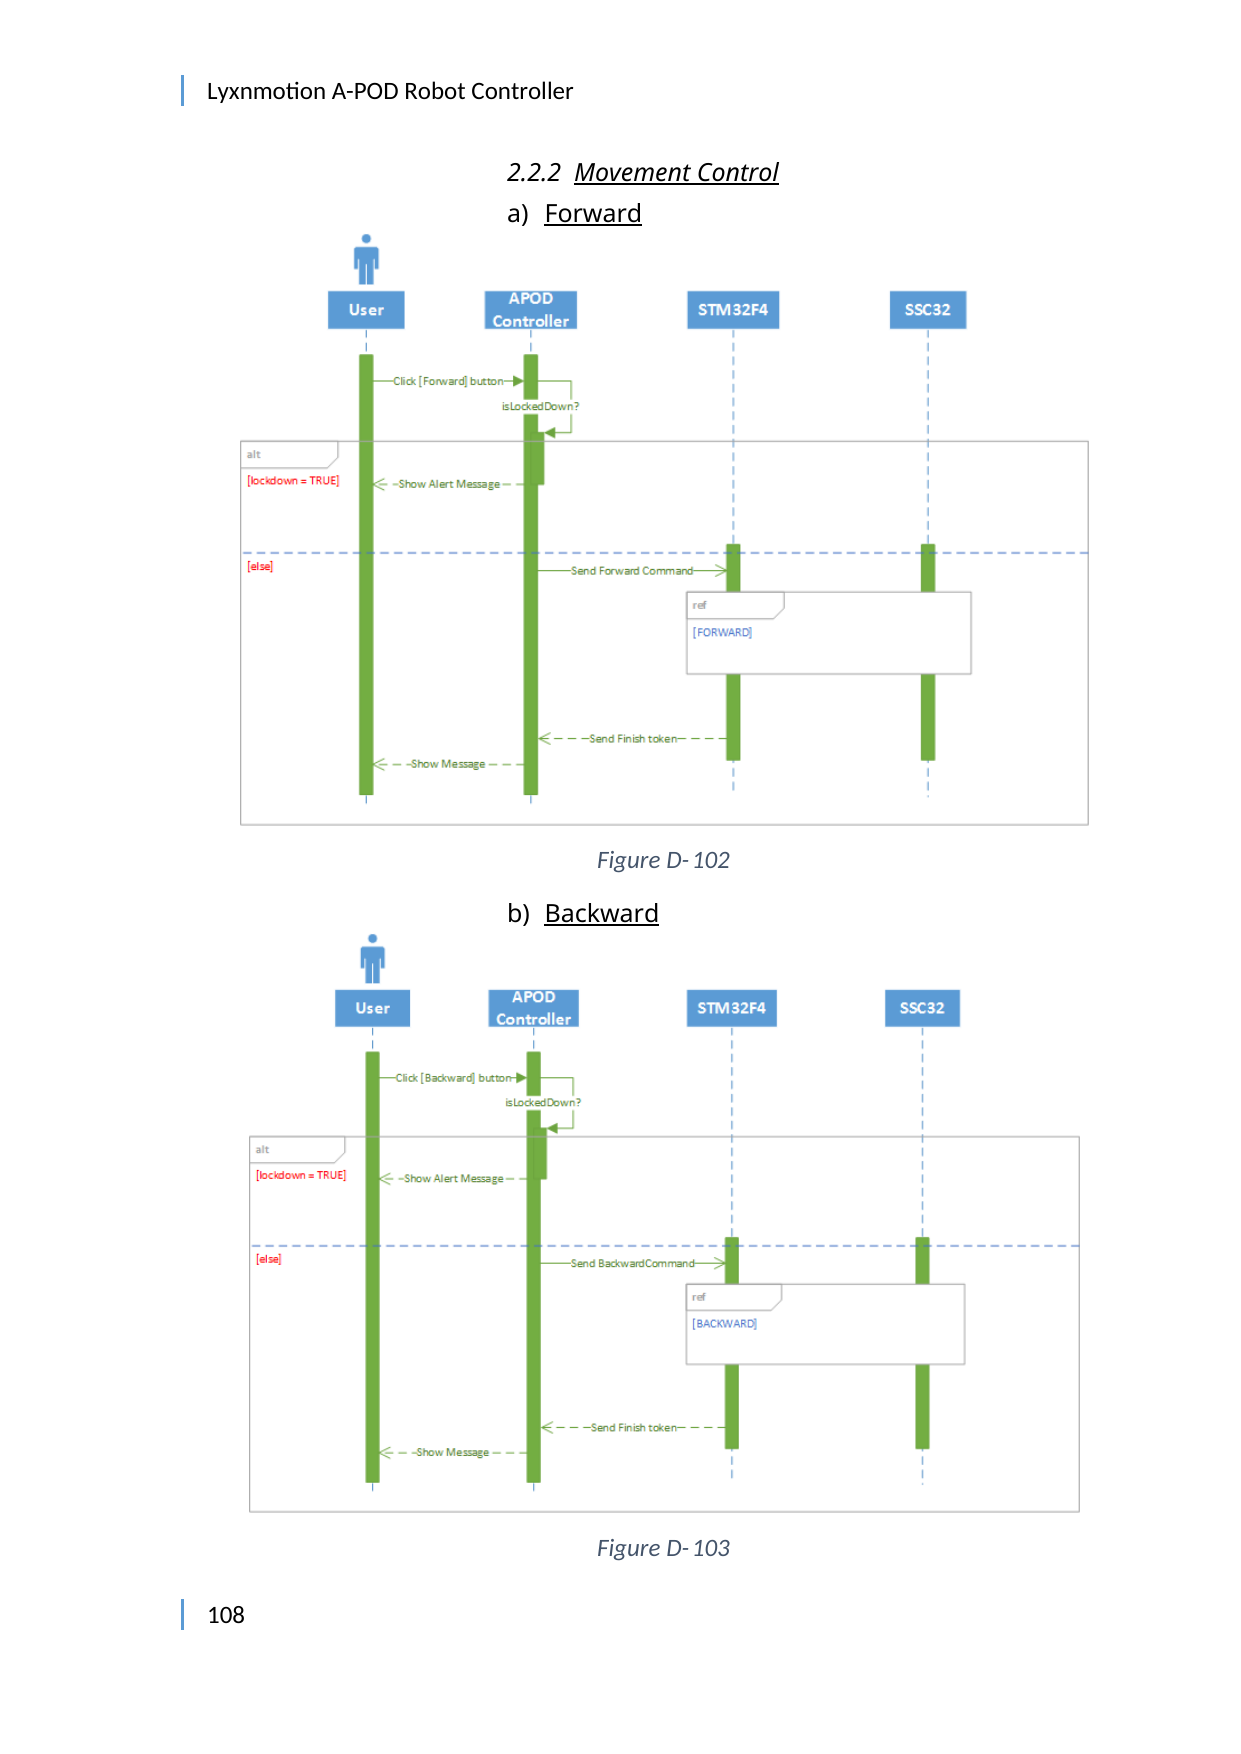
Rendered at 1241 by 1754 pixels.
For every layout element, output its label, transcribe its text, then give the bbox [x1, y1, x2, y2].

picture [239, 232, 1090, 826]
subtitle Movement Control [507, 155, 1122, 189]
picture [248, 932, 1080, 1513]
subtitle Backward [507, 896, 1122, 930]
subtitle Forward [507, 196, 1122, 230]
